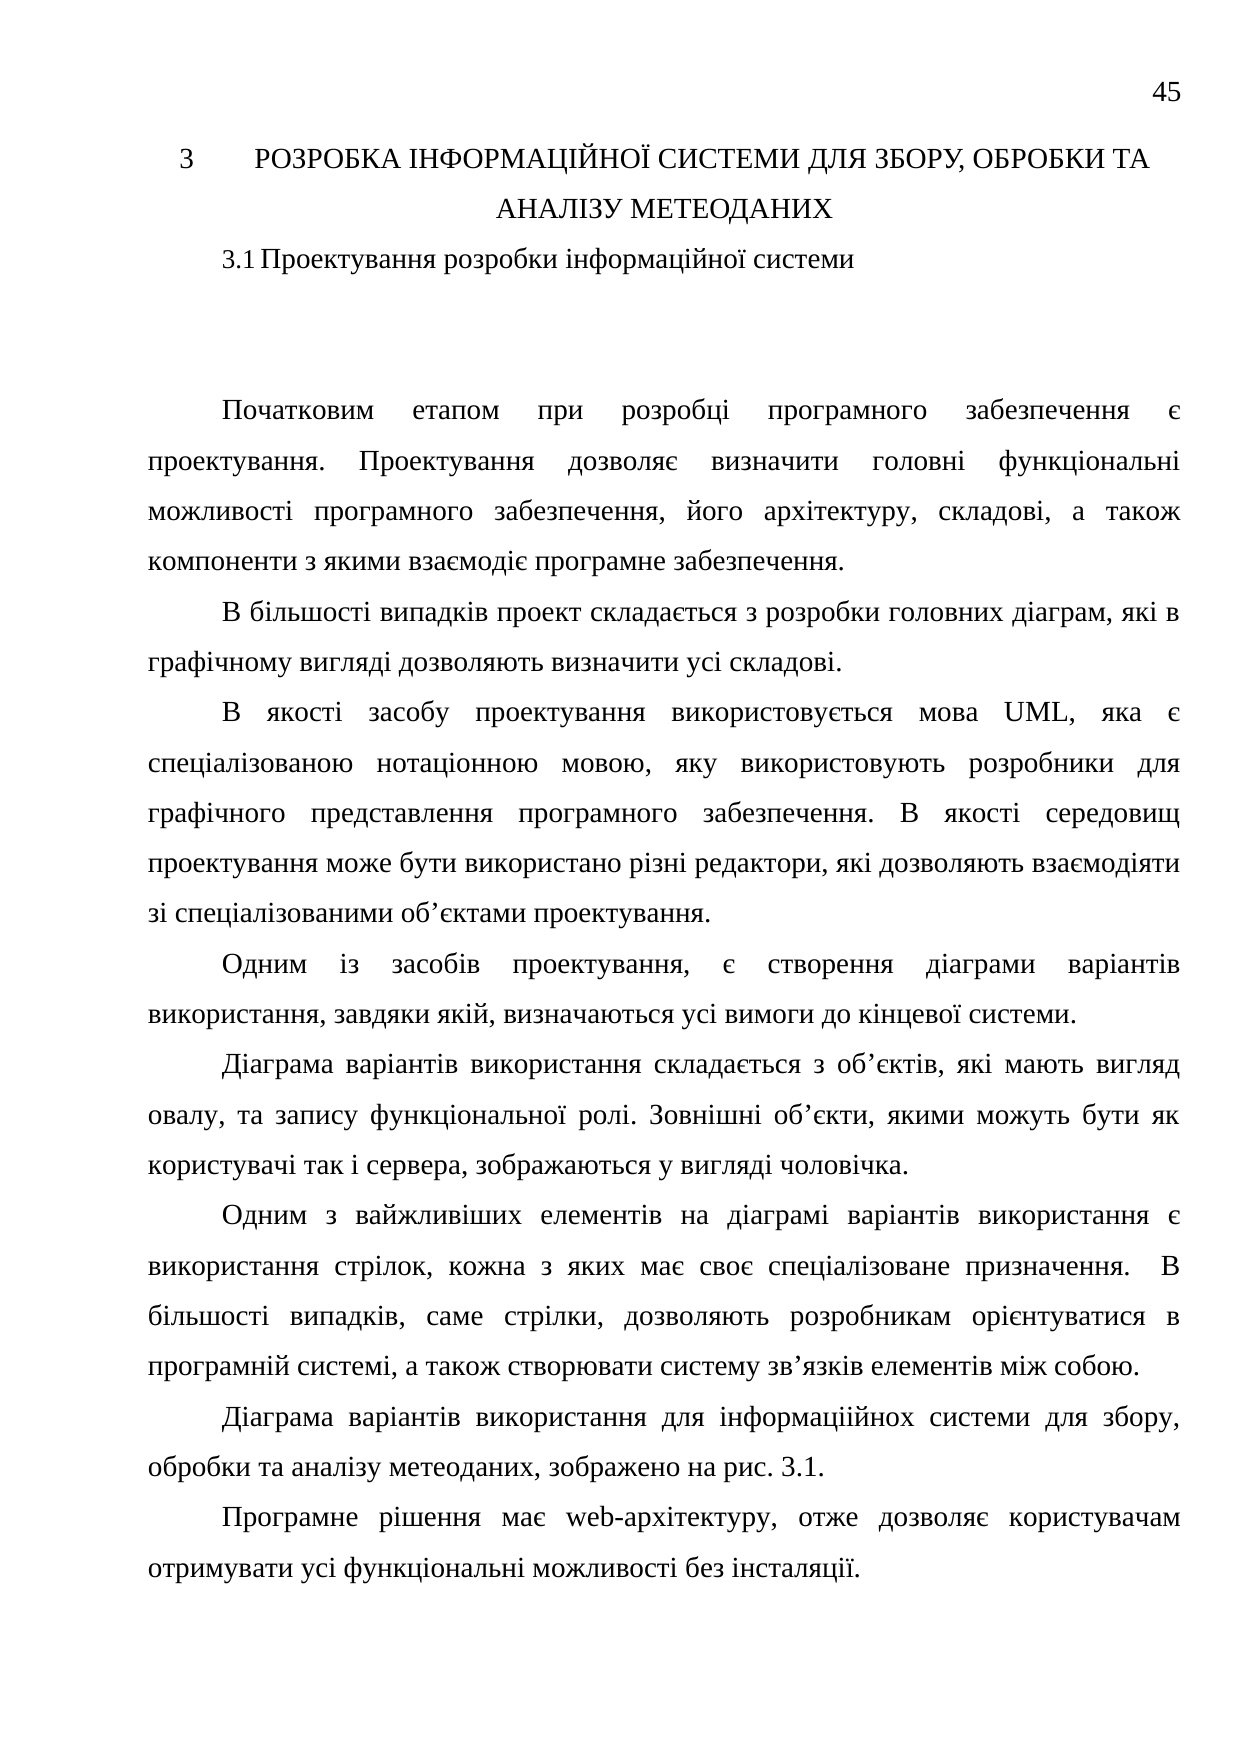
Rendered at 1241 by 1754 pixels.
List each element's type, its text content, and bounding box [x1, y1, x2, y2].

text В більшості випадків проект складається з розробки головних діаграм, які в графічному вигляді дозволяють визначити усі складові. [148, 594, 1181, 678]
text Початковим етапом при розробці програмного забезпечення є проектування. Проектування дозволяє визначити головні функціональні можливості програмного забезпечення, його архітектуру, складові, а також компоненти з якими взаємодіє програмне забезпечення. [148, 392, 1181, 577]
text Одним з вайжливіших елементів на діаграмі варіантів використання є використання стрілок, кожна з яких має своє спеціалізоване призначення. В більшості випадків, саме стрілки, дозволяють розробникам орієнтуватися в програмній системі, а також створювати систему зв’язків елементів між собою. [148, 1197, 1181, 1382]
text Діаграма варіантів використання для інформаціійнох системи для збору, обробки та аналізу метеоданих, зображено на рис. 3.1. [148, 1399, 1181, 1483]
subtitle РОЗРОБКА ІНФОРМАЦІЙНОЇ СИСТЕМИ ДЛЯ ЗБОРУ, ОБРОБКИ ТА АНАЛІЗУ МЕТЕОДАНИХ [148, 141, 1181, 225]
text Діаграма варіантів використання складається з об’єктів, які мають вигляд овалу, та запису функціональної ролі. Зовнішні об’єкти, якими можуть бути як користувачі так і сервера, зображаються у вигляді чоловічка. [148, 1047, 1181, 1181]
text Одним із засобів проектування, є створення діаграми варіантів використання, завдяки якій, визначаються усі вимоги до кінцевої системи. [148, 946, 1181, 1030]
text В якості засобу проектування використовується мова UML, яка є спеціалізованою нотаціонною мовою, яку використовують розробники для графічного представлення програмного забезпечення. В якості середовищ проектування може бути використано різні редактори, які дозволяють взаємодіяти зі спеціалізованими об’єктами проектування. [148, 694, 1181, 929]
text Програмне рішення має web-архітектуру, отже дозволяє користувачам отримувати усі функціональні можливості без інсталяції. [148, 1499, 1181, 1583]
subtitle Проектування розробки інформаційної системи [148, 242, 1181, 275]
